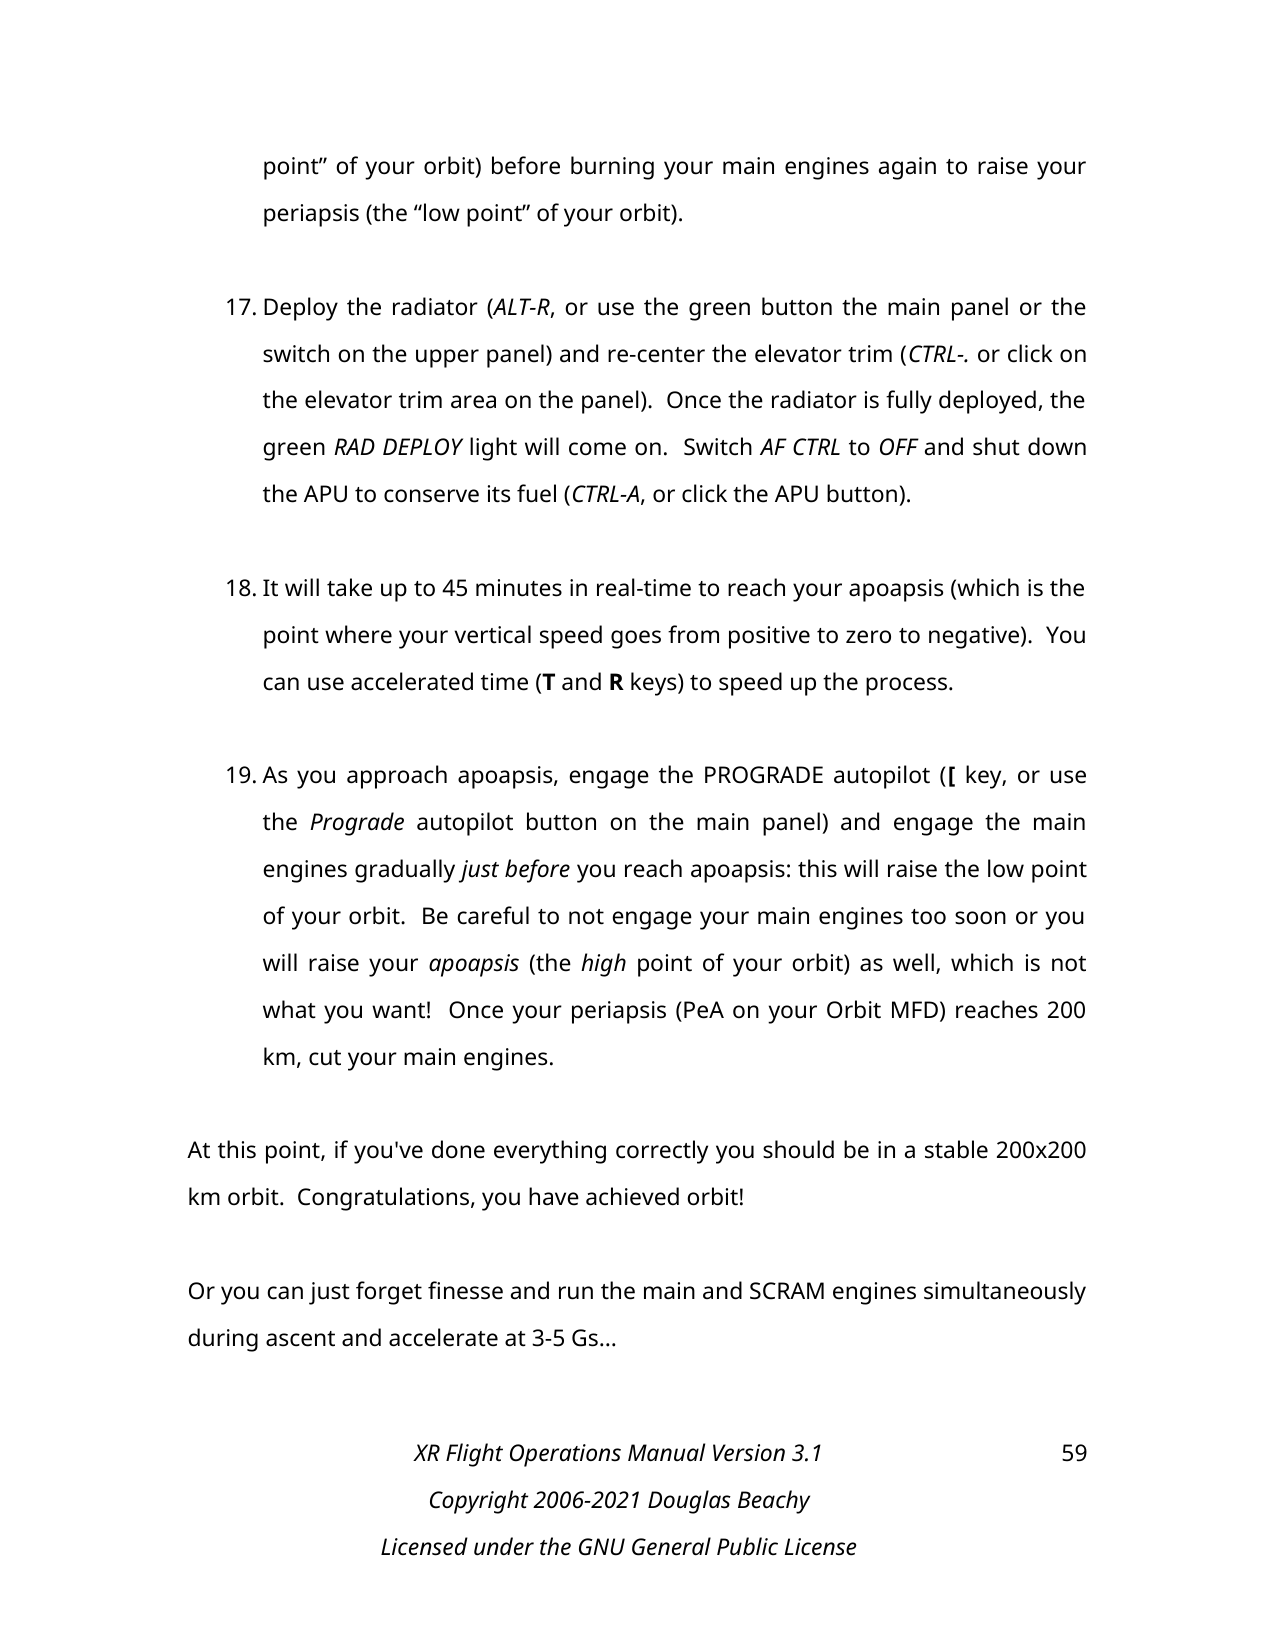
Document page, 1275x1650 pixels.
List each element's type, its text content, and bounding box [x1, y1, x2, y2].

text Or you can just forget finesse and run the main and SCRAM engines simultaneously during ascent and accelerate at 3-5 Gs… [187, 1275, 1087, 1353]
list Deploy the radiator (ALT-R, or use the green button the main panel or the switch on the upper panel) and re-center the elevator trim (CTRL-. or click on the elevator trim area on the panel). Once the radiator is fully deployed, the green RAD DEPLOY light will come on. Switch AF CTRL to OFF and shut down the APU to conserve its fuel (CTRL-A, or click the APU button). [225, 291, 1087, 509]
text At this point, if you've done everything correctly you should be in a stable 200x200 km orbit. Congratulations, you have achieved orbit! [187, 1134, 1087, 1212]
list As you approach apoapsis, engage the PROGRADE autopilot ([ key, or use the Prograde autopilot button on the main panel) and engage the main engines gradually just before you reach apoapsis: this will raise the low point of your orbit. Be careful to not engage your main engines too soon or you will raise your apoapsis (the of your orbit) as well, which is not what you want! Once your periapsis (PeA on your Orbit MFD) reaches 200 km, cut your main engines. [225, 759, 1087, 1072]
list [225, 150, 1087, 228]
list It will take up to 45 minutes in real-time to reach your apoapsis (which is the point where your vertical speed goes from positive to zero to negative). You can use accelerated time (T and R keys) to speed up the process. [225, 572, 1087, 697]
